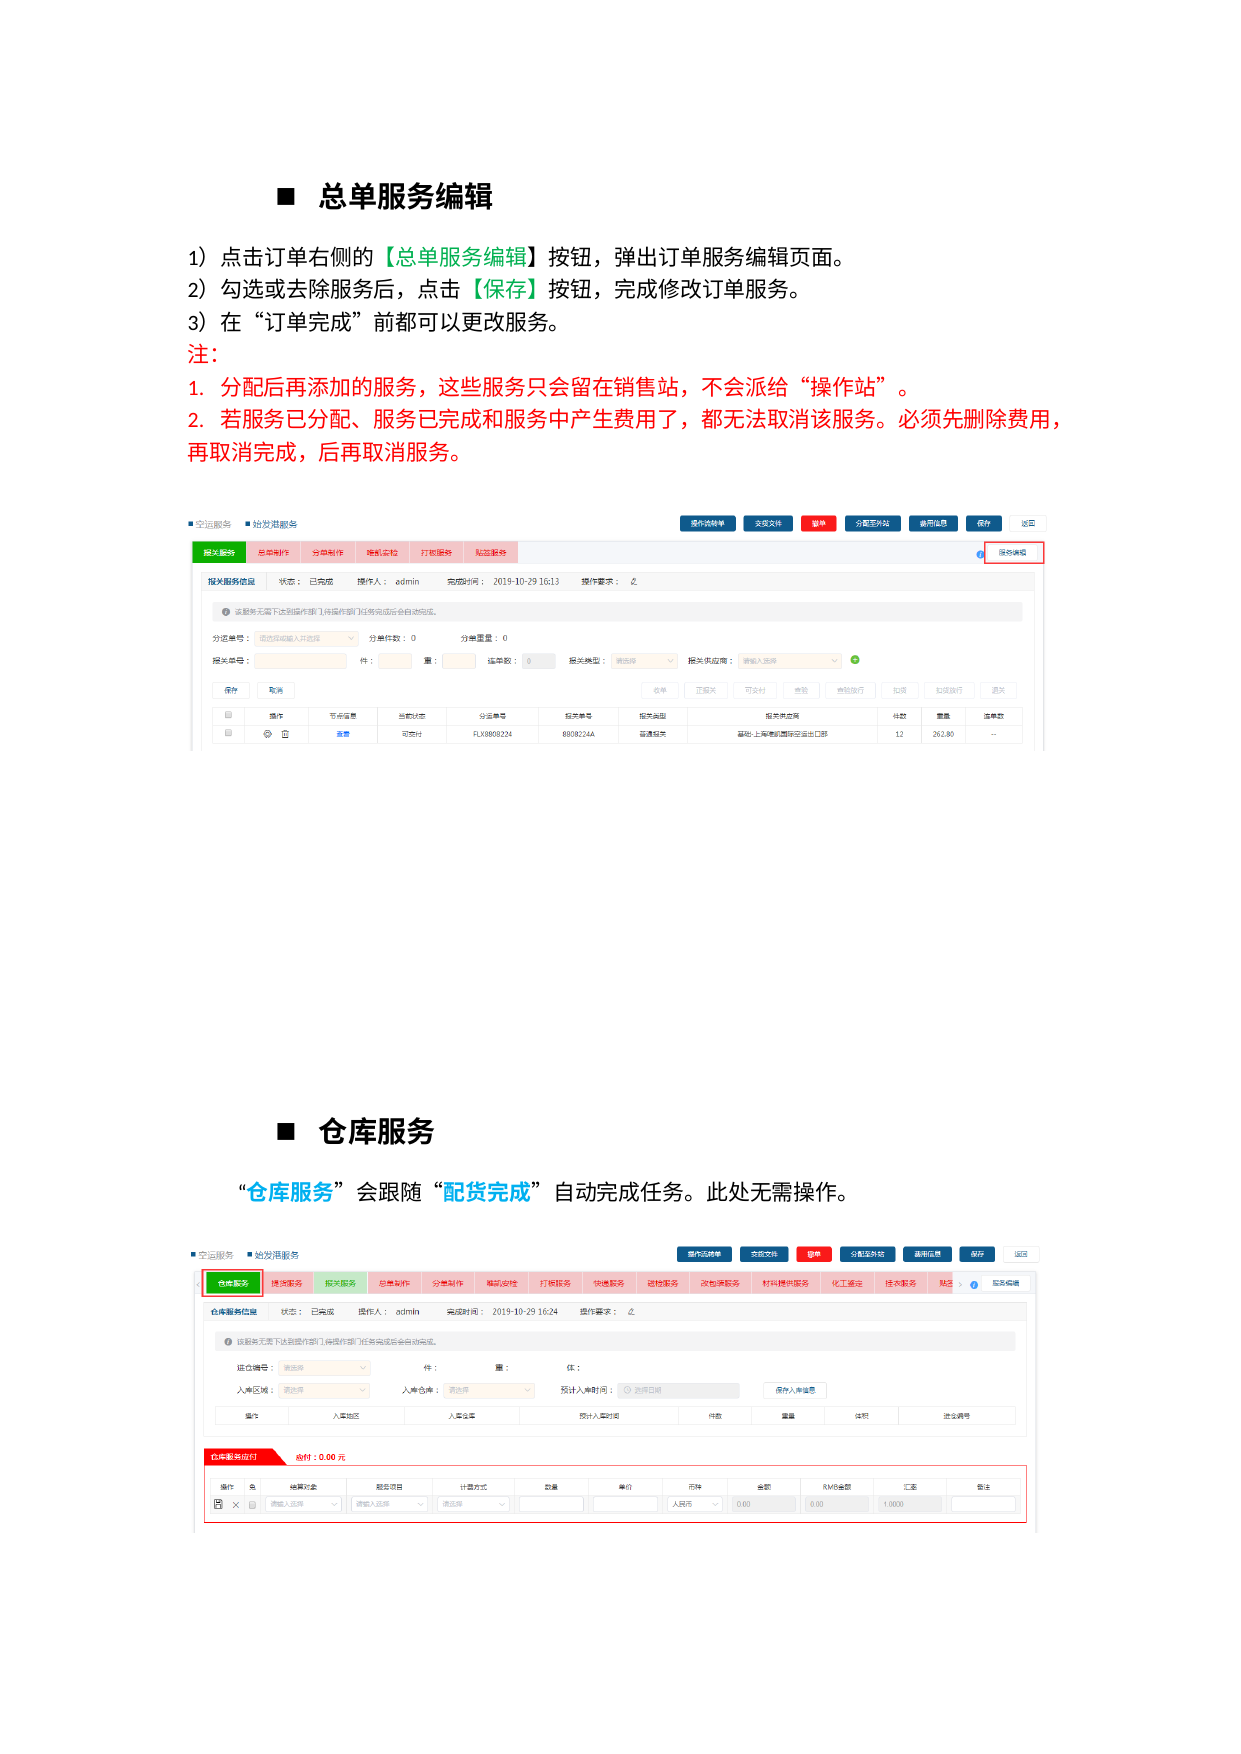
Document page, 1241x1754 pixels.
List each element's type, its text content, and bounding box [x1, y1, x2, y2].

subtitle 总单服务编辑 [275, 162, 1053, 227]
text “仓库服务”会跟随“配货完成”自动完成任务。此处无需操作。 [187, 1174, 1053, 1207]
picture [187, 508, 1052, 751]
list 分配后再添加的服务，这些服务只会留在销售站，不会派给“操作站”。 [187, 369, 1053, 402]
list 勾选或去除服务后，点击【保存】按钮，完成修改订单服务。 [187, 272, 1053, 304]
list 在“订单完成”前都可以更改服务。 [187, 304, 1053, 337]
subtitle 仓库服务 [275, 1097, 1053, 1162]
list 若服务已分配、服务已完成和服务中产生费用了，都无法取消该服务。必须先删除费用，再取消完成，后再取消服务。 [187, 402, 1053, 467]
list 点击订单右侧的【总单服务编辑】按钮，弹出订单服务编辑页面。 [187, 239, 1053, 272]
list 注： [187, 337, 1053, 369]
picture [187, 1237, 1053, 1533]
